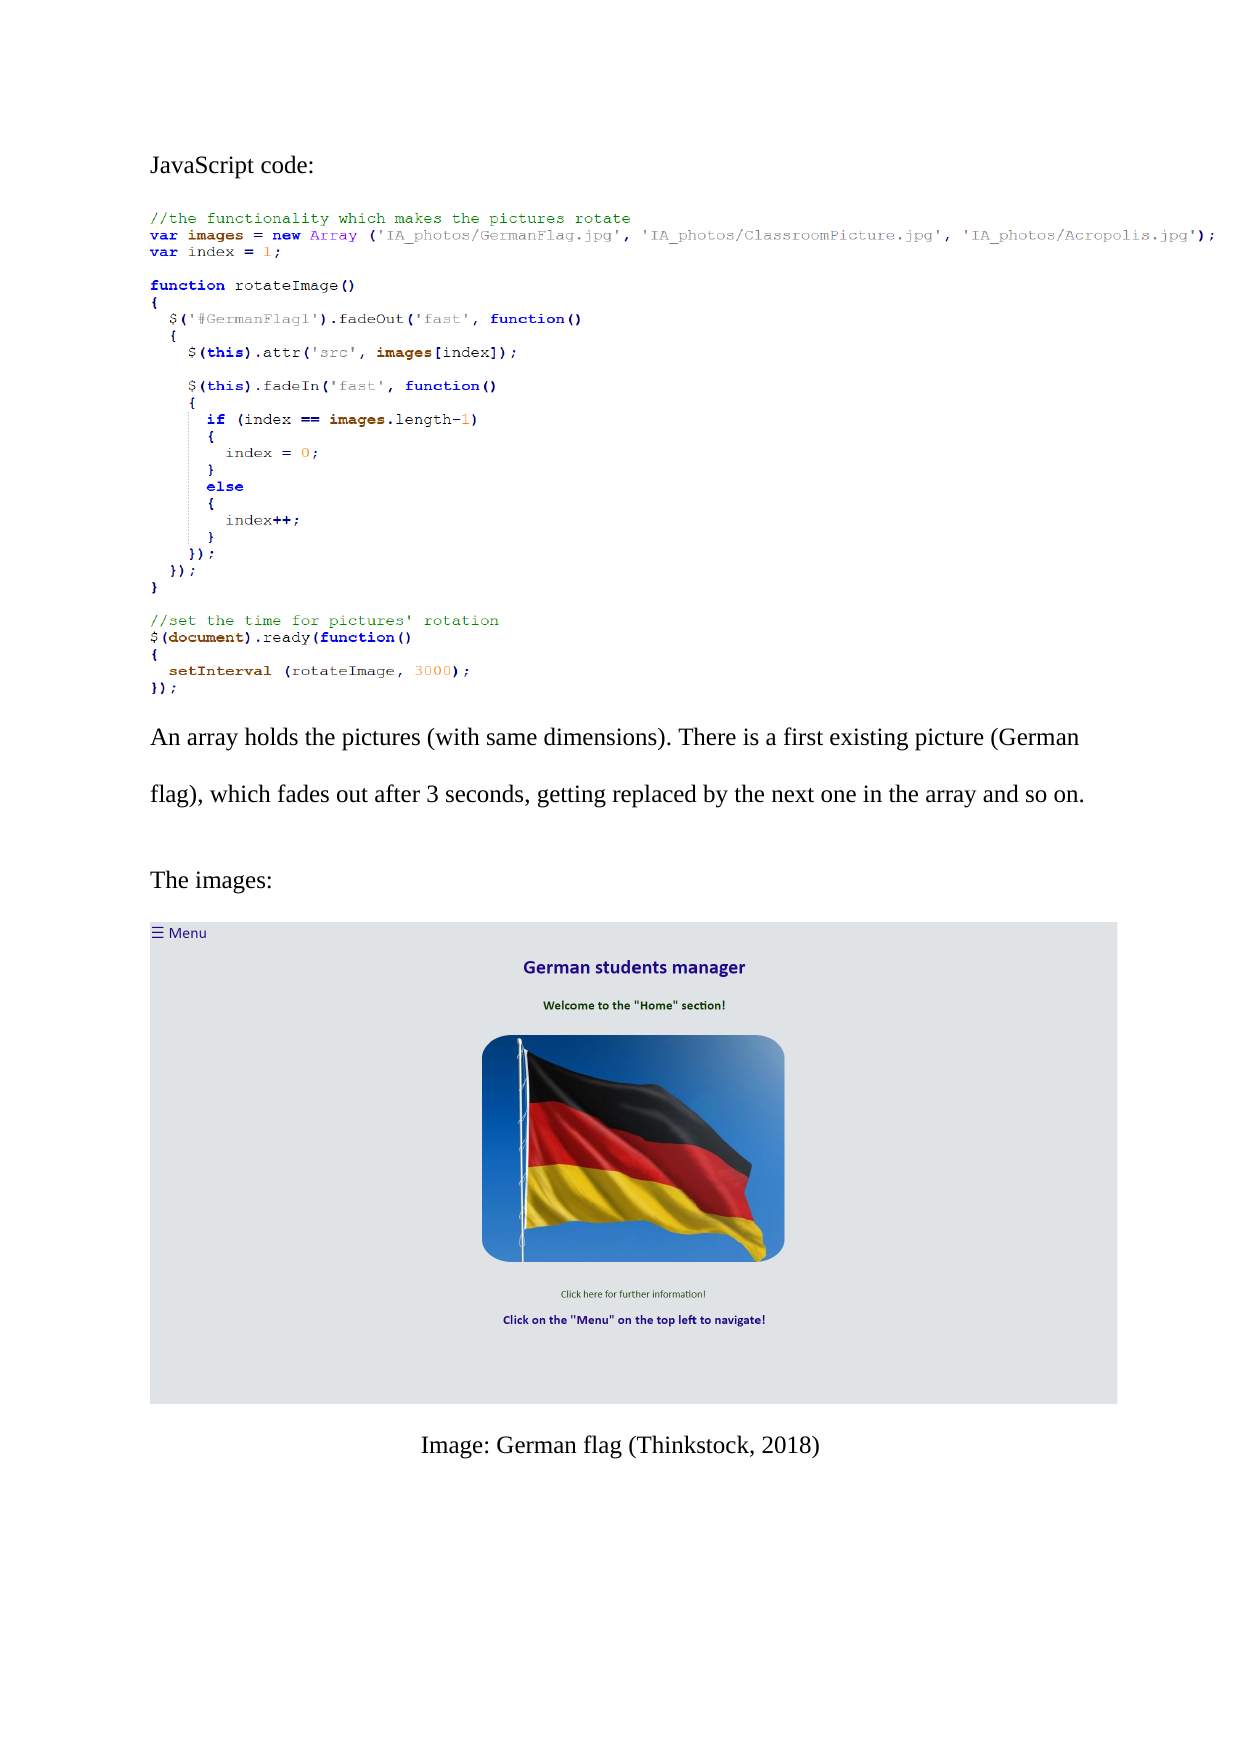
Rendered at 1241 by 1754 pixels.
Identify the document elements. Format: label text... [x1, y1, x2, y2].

text An array holds the pictures (with same dimensions). There is a first existing picture (German flag), which fades out after 3 seconds, getting replaced by the next one in the array and so on. [150, 722, 1090, 808]
text JavaScript code: [150, 150, 1090, 179]
picture [150, 922, 1118, 1404]
picture [150, 207, 1218, 696]
text Image: German flag (Thinkstock, 2018) [150, 1430, 1090, 1458]
text The images: [150, 865, 1090, 894]
